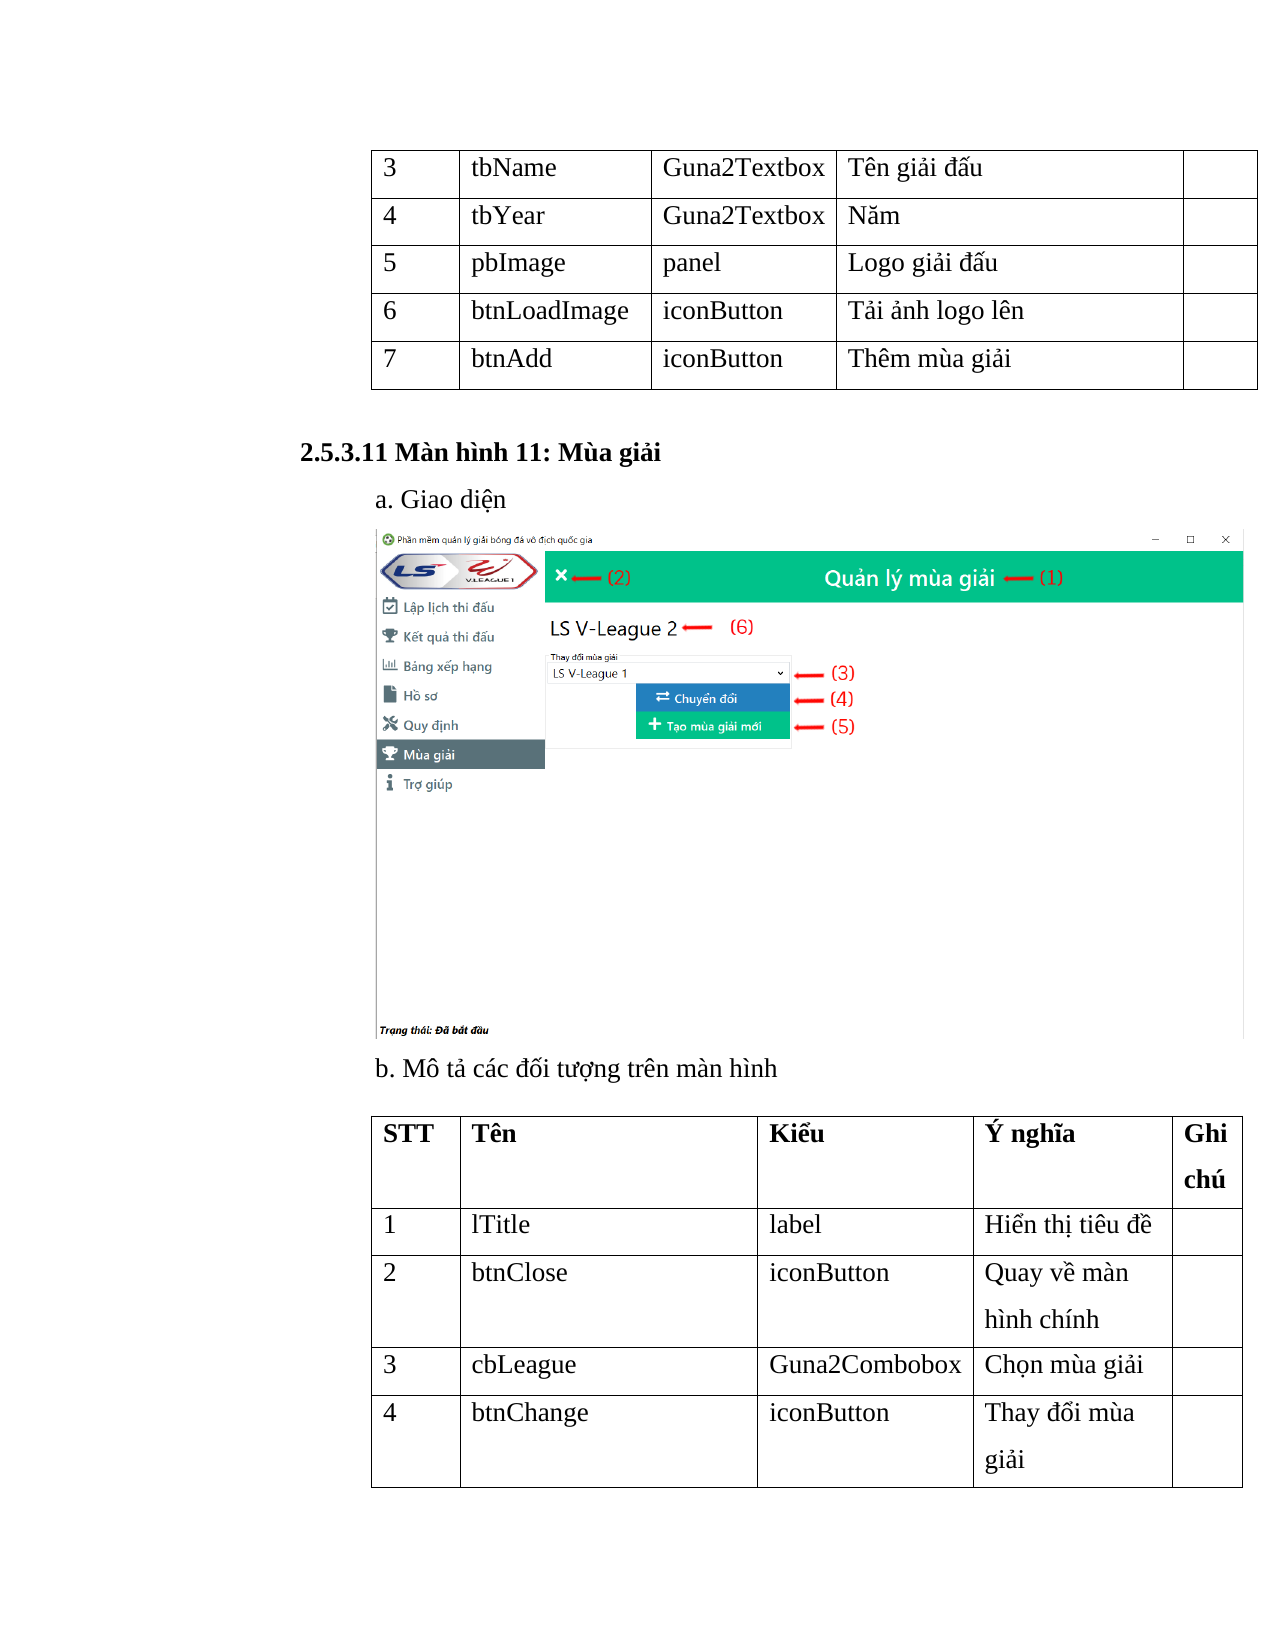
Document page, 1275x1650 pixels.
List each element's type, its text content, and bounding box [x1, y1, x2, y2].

table_cell [1173, 1348, 1242, 1395]
list 2.5.3.11 Màn hình 11: Mùa giải [150, 436, 1125, 467]
table_cell btnLoadImage [460, 294, 651, 341]
table_cell iconButton [758, 1256, 973, 1347]
table_cell Thay đổi mùa giải [974, 1396, 1172, 1487]
table_cell Năm [837, 199, 1183, 245]
table_cell 3 [372, 1348, 460, 1395]
table_cell iconButton [652, 294, 836, 341]
table_cell Logo giải đấu [837, 246, 1183, 293]
table_cell tbName [460, 151, 651, 198]
table_cell 2 [372, 1256, 460, 1347]
table_cell panel [652, 246, 836, 293]
table_cell pbImage [460, 246, 651, 293]
table_cell Chọn mùa giải [974, 1348, 1172, 1395]
table_cell [1173, 1256, 1242, 1347]
table_cell Quay về màn hình chính [974, 1256, 1172, 1347]
list a. Giao diện [150, 483, 1125, 514]
table_cell lTitle [461, 1209, 757, 1255]
table_cell Tên giải đấu [837, 151, 1183, 198]
table_cell 7 [372, 342, 459, 388]
table_header Tên [461, 1117, 757, 1208]
table_cell 6 [372, 294, 459, 341]
table_cell [1184, 151, 1257, 198]
picture [375, 529, 1244, 1039]
table_header STT [372, 1117, 460, 1208]
table_cell [1184, 246, 1257, 293]
table_header Ý nghĩa [974, 1117, 1172, 1208]
table_cell Guna2Textbox [652, 199, 836, 245]
table_header Kiểu [758, 1117, 973, 1208]
table_cell Thêm mùa giải [837, 342, 1183, 388]
table_cell iconButton [652, 342, 836, 388]
table_cell btnAdd [460, 342, 651, 388]
table_cell iconButton [758, 1396, 973, 1487]
table_cell label [758, 1209, 973, 1255]
list b. Mô tả các đối tượng trên màn hình [150, 1052, 1125, 1083]
table_cell 3 [372, 151, 459, 198]
table_cell [1173, 1209, 1242, 1255]
table_cell [1184, 342, 1257, 388]
table_cell [1173, 1396, 1242, 1487]
table_cell Guna2Textbox [652, 151, 836, 198]
table_cell 4 [372, 199, 459, 245]
table_cell Tải ảnh logo lên [837, 294, 1183, 341]
table_cell Hiển thị tiêu đề [974, 1209, 1172, 1255]
table_cell btnClose [461, 1256, 757, 1347]
table_cell Guna2Combobox [758, 1348, 973, 1395]
table_cell [1184, 294, 1257, 341]
table_cell 5 [372, 246, 459, 293]
table_cell 1 [372, 1209, 460, 1255]
table_cell btnChange [461, 1396, 757, 1487]
table_cell [1184, 199, 1257, 245]
table_cell cbLeague [461, 1348, 757, 1395]
table_header Ghi chú [1173, 1117, 1242, 1208]
table_cell tbYear [460, 199, 651, 245]
table_cell 4 [372, 1396, 460, 1487]
